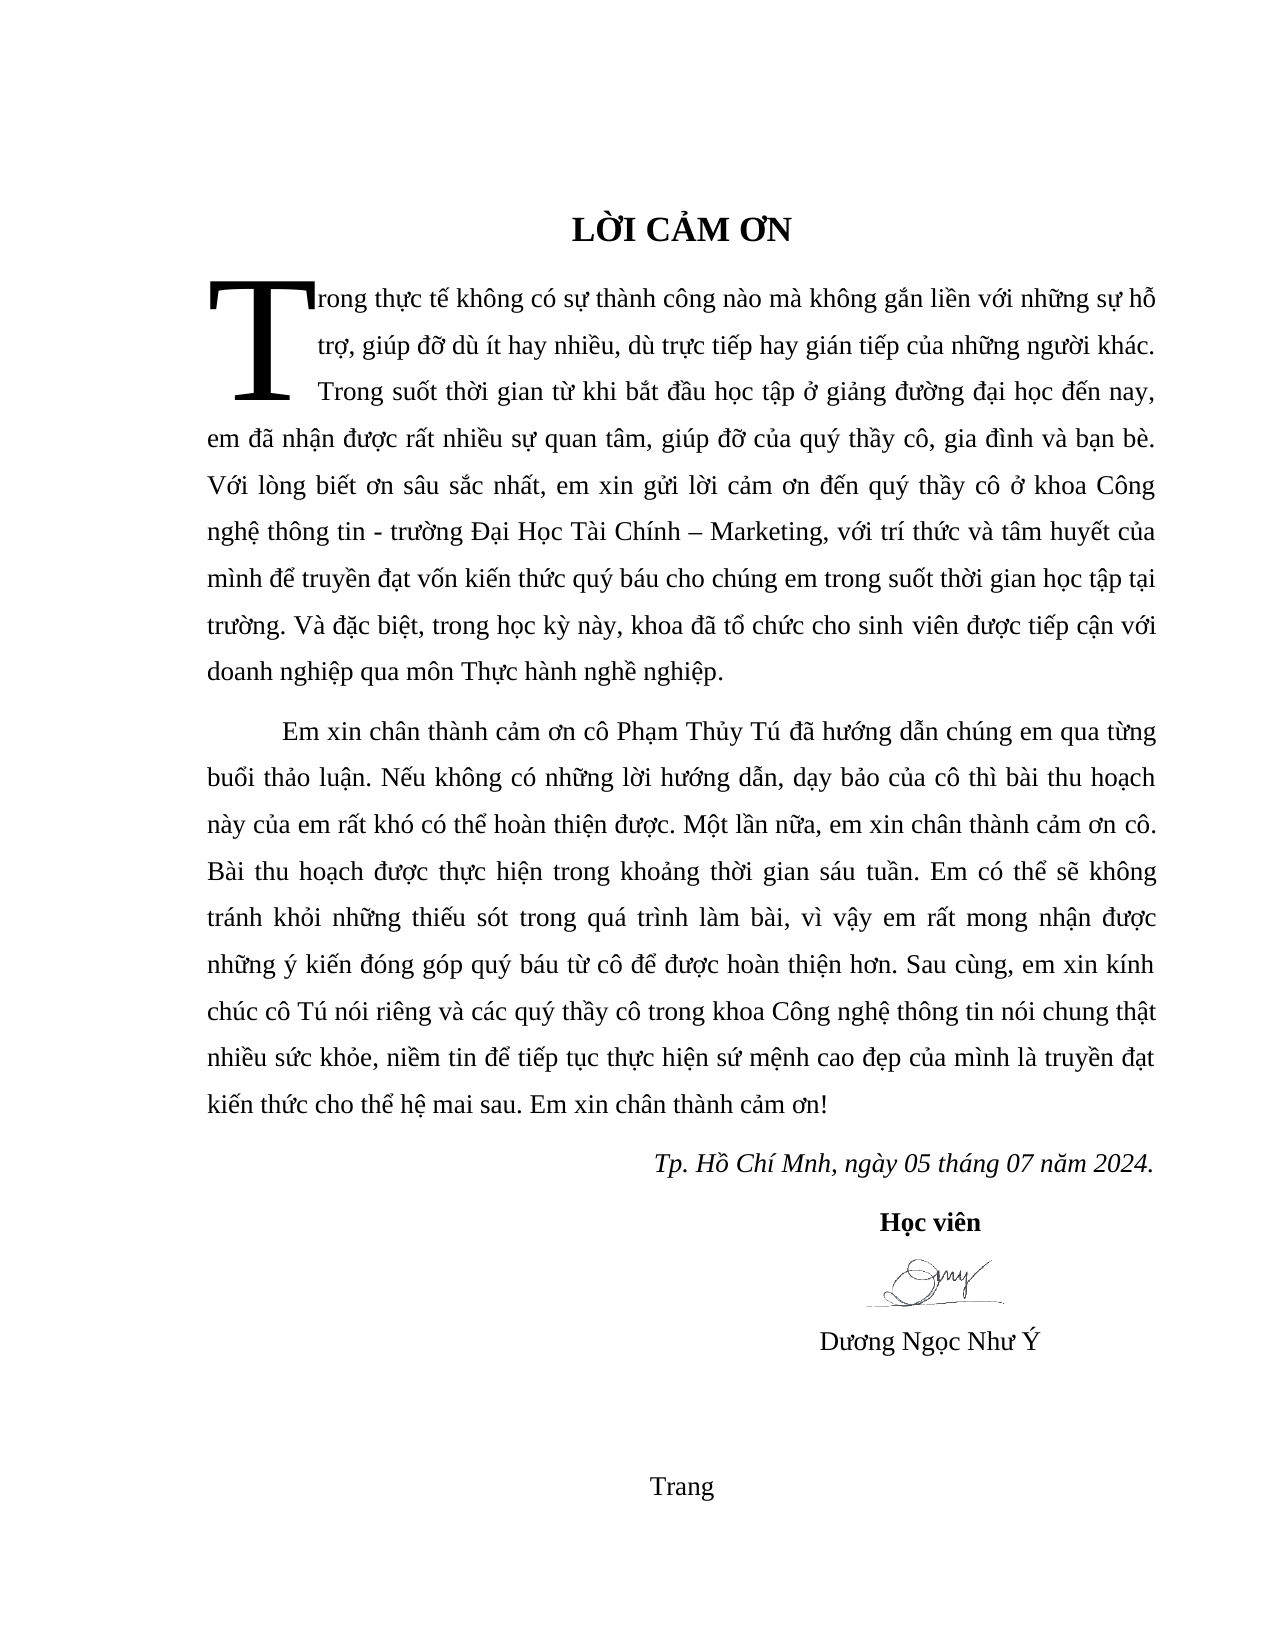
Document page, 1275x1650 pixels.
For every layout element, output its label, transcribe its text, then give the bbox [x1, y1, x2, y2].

text Tp. Hồ Chí Mnh, ngày 05 tháng 07 năm 2024. [207, 1147, 1157, 1178]
text rong thực tế không có sự thành công nào mà không gắn liền với những sự hỗ trợ, giúp đỡ dù ít hay nhiều, dù trực tiếp hay gián tiếp của những người khác. Trong suốt thời gian từ khi bắt đầu học tập ở giảng đường đại học đến nay, em đã nhận được rất nhiều sự quan tâm, giúp đỡ của quý thầy cô, gia đình và bạn bè. Với lòng biết ơn sâu sắc nhất, em xin gửi lời cảm ơn đến quý thầy cô ở khoa Công nghệ thông tin - trường Đại Học Tài Chính – Marketing, với trí thức và tâm huyết của mình để truyền đạt vốn kiến thức quý báu cho chúng em trong suốt thời gian học tập tại trường. Và đặc biệt, trong học kỳ này, khoa đã tổ chức cho sinh viên được tiếp cận với doanh nghiệp qua môn Thực hành nghề nghiệp. [207, 282, 1157, 687]
text Học viên [207, 1206, 1157, 1237]
text Dương Ngọc Như Ý [207, 1325, 1157, 1356]
subtitle LỜI CẢM ƠN [207, 208, 1157, 249]
picture [856, 1248, 1006, 1317]
text Em xin chân thành cảm ơn cô Phạm Thủy Tú đã hướng dẫn chúng em qua từng buổi thảo luận. Nếu không có những lời hướng dẫn, dạy bảo của cô thì bài thu hoạch này của em rất khó có thể hoàn thiện được. Một lần nữa, em xin chân thành cảm ơn cô. Bài thu hoạch được thực hiện trong khoảng thời gian sáu tuần. Em có thể sẽ không tránh khỏi những thiếu sót trong quá trình làm bài, vì vậy em rất mong nhận được những ý kiến đóng góp quý báu từ cô để được hoàn thiện hơn. Sau cùng, em xin kính chúc cô Tú nói riêng và các quý thầy cô trong khoa Công nghệ thông tin nói chung thật nhiều sức khỏe, niềm tin để tiếp tục thực hiện sứ mệnh cao đẹp của mình là truyền đạt kiến thức cho thể hệ mai sau. Em xin chân thành cảm ơn! [207, 715, 1157, 1119]
